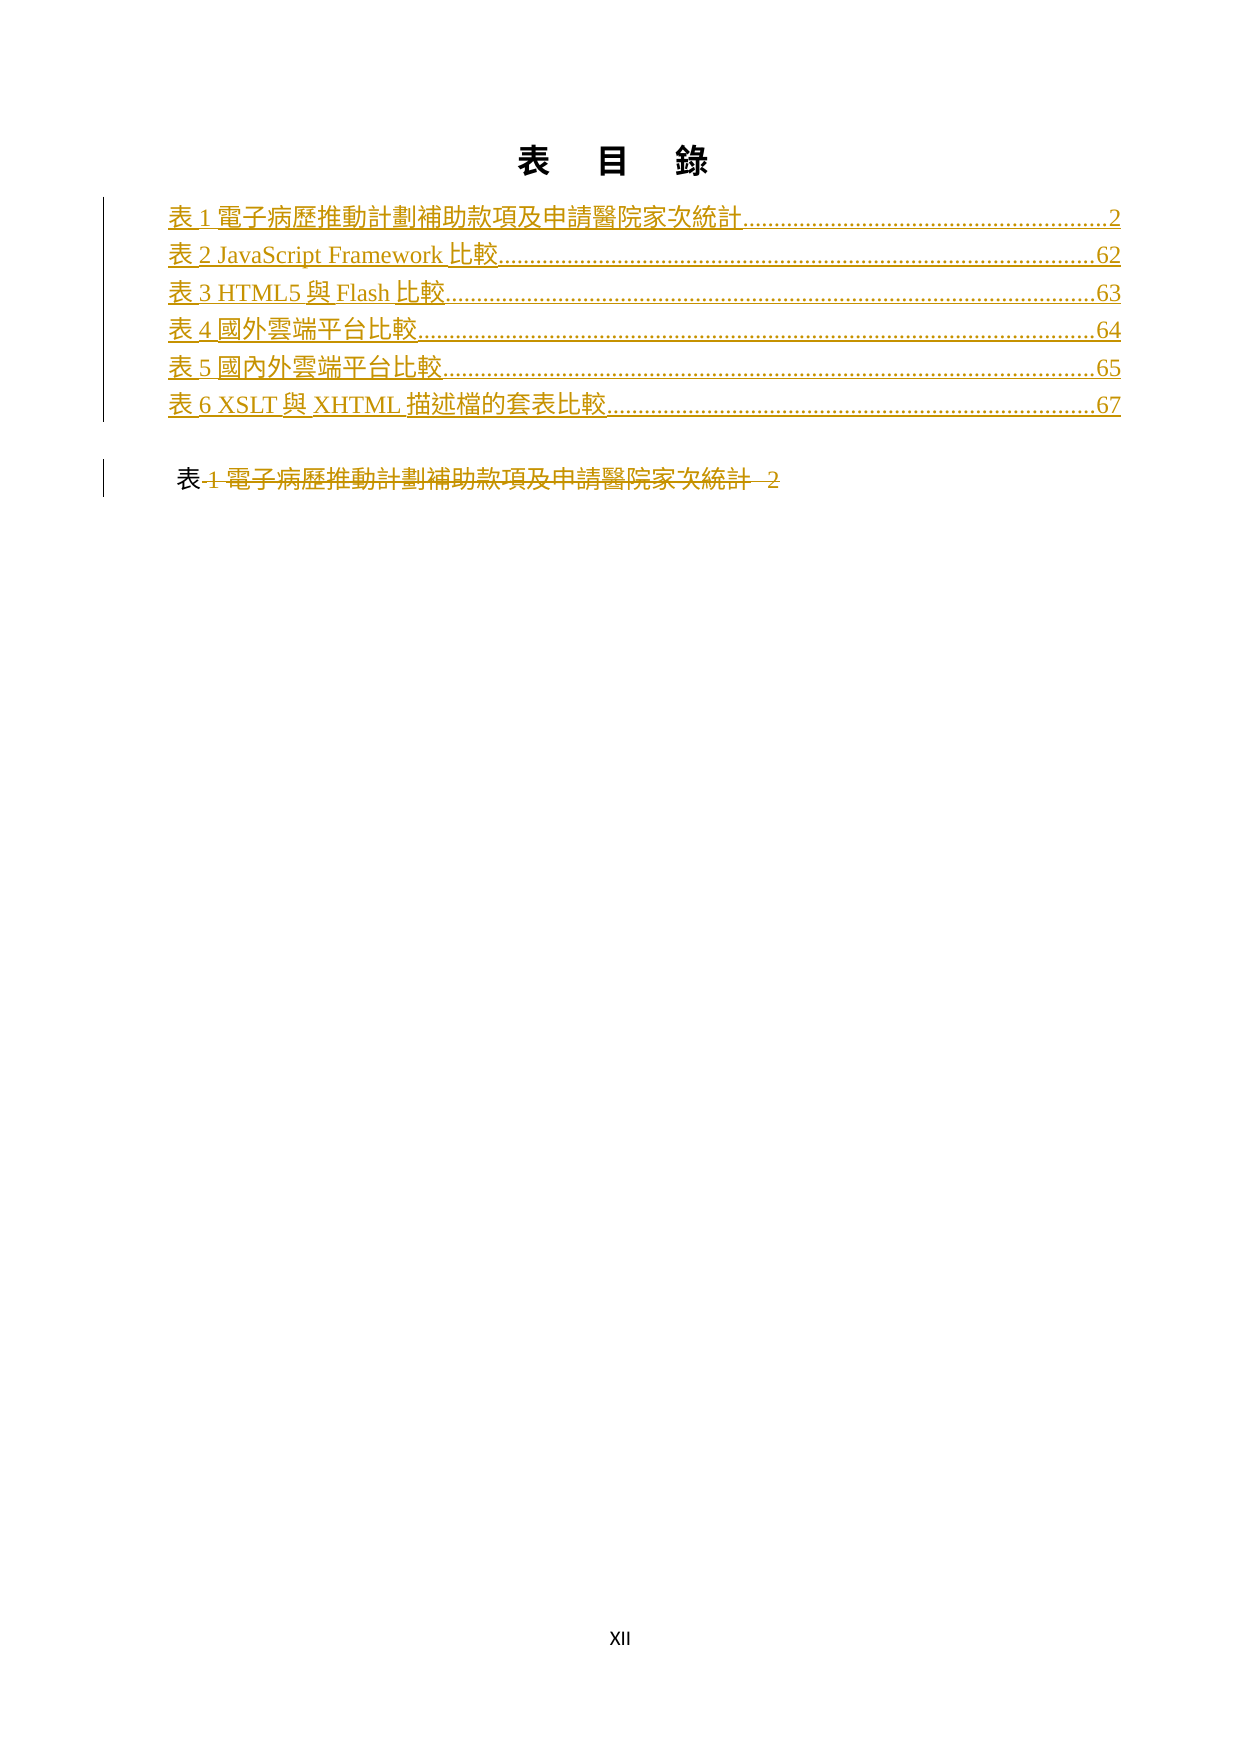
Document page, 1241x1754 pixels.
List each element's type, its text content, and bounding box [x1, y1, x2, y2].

title 表目錄 [517, 122, 709, 197]
